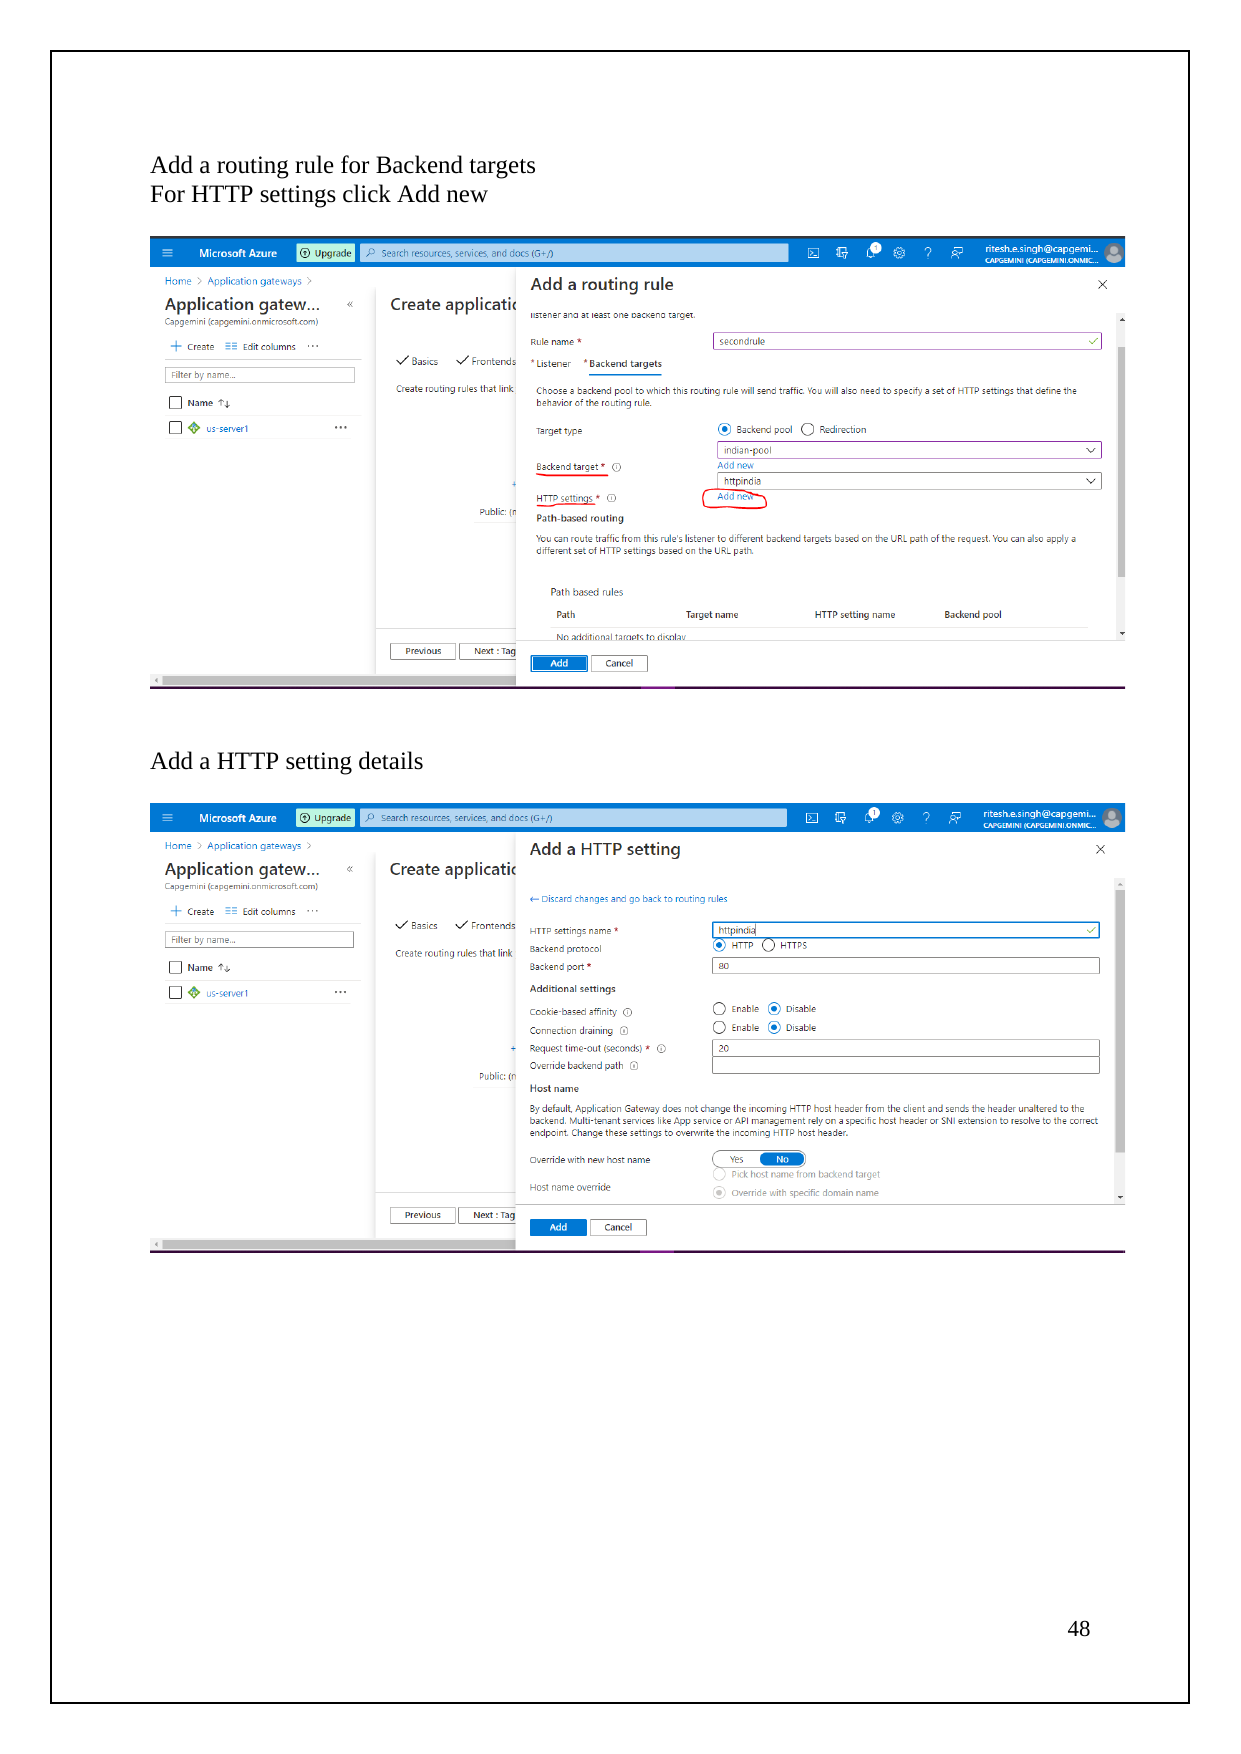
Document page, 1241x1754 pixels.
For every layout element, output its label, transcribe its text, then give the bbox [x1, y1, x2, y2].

text For HTTP settings click Add new [150, 179, 1090, 207]
text Add a routing rule for Backend targets [150, 150, 1090, 179]
text Add a HTTP setting details [150, 746, 1090, 774]
picture [150, 236, 1125, 689]
picture [150, 803, 1125, 1253]
